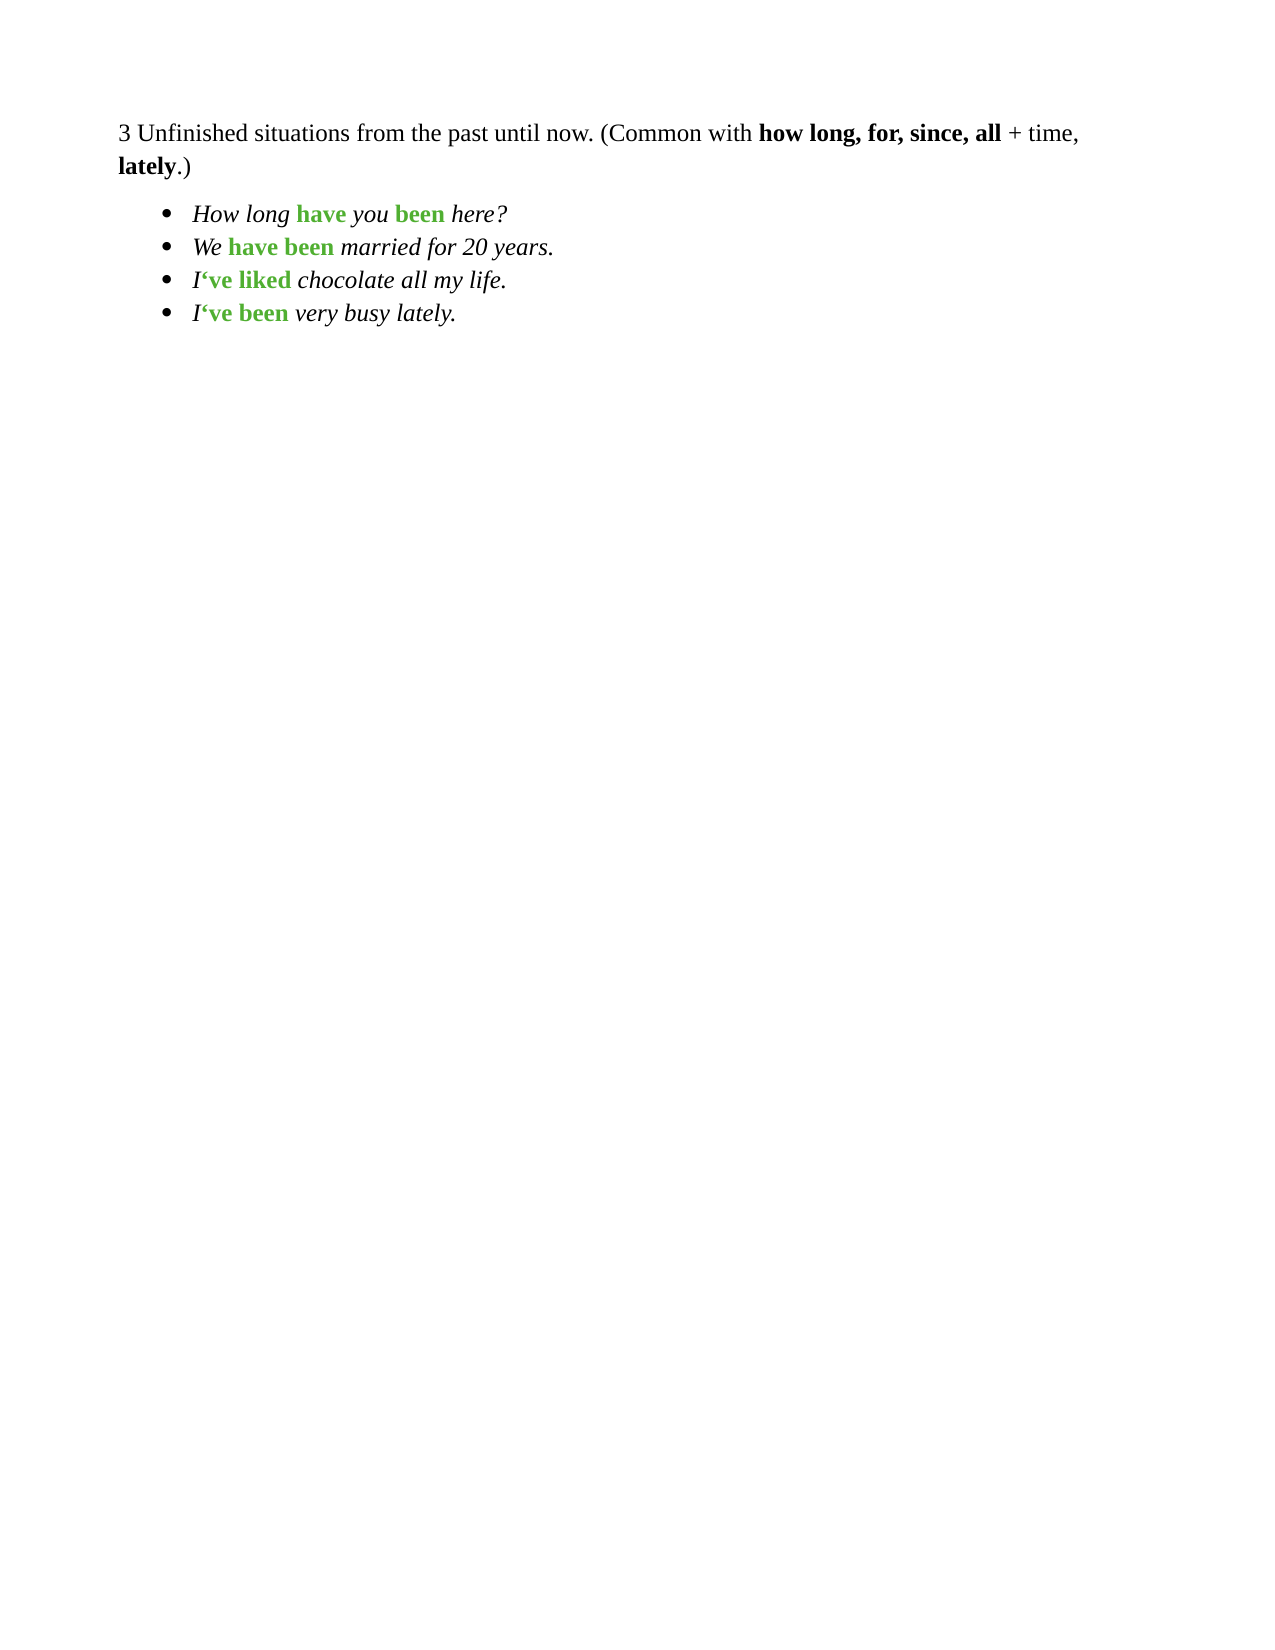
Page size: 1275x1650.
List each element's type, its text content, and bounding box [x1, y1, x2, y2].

list I‘ve been very busy lately. [162, 298, 1157, 327]
list I‘ve liked chocolate all my life. [162, 265, 1157, 293]
text 3 Unfinished situations from the past until now. (Common with how long, for, since, all + time, lately.) [118, 118, 1157, 180]
list How long have you been here? [162, 199, 1157, 227]
list We have been married for 20 years. [162, 232, 1157, 261]
